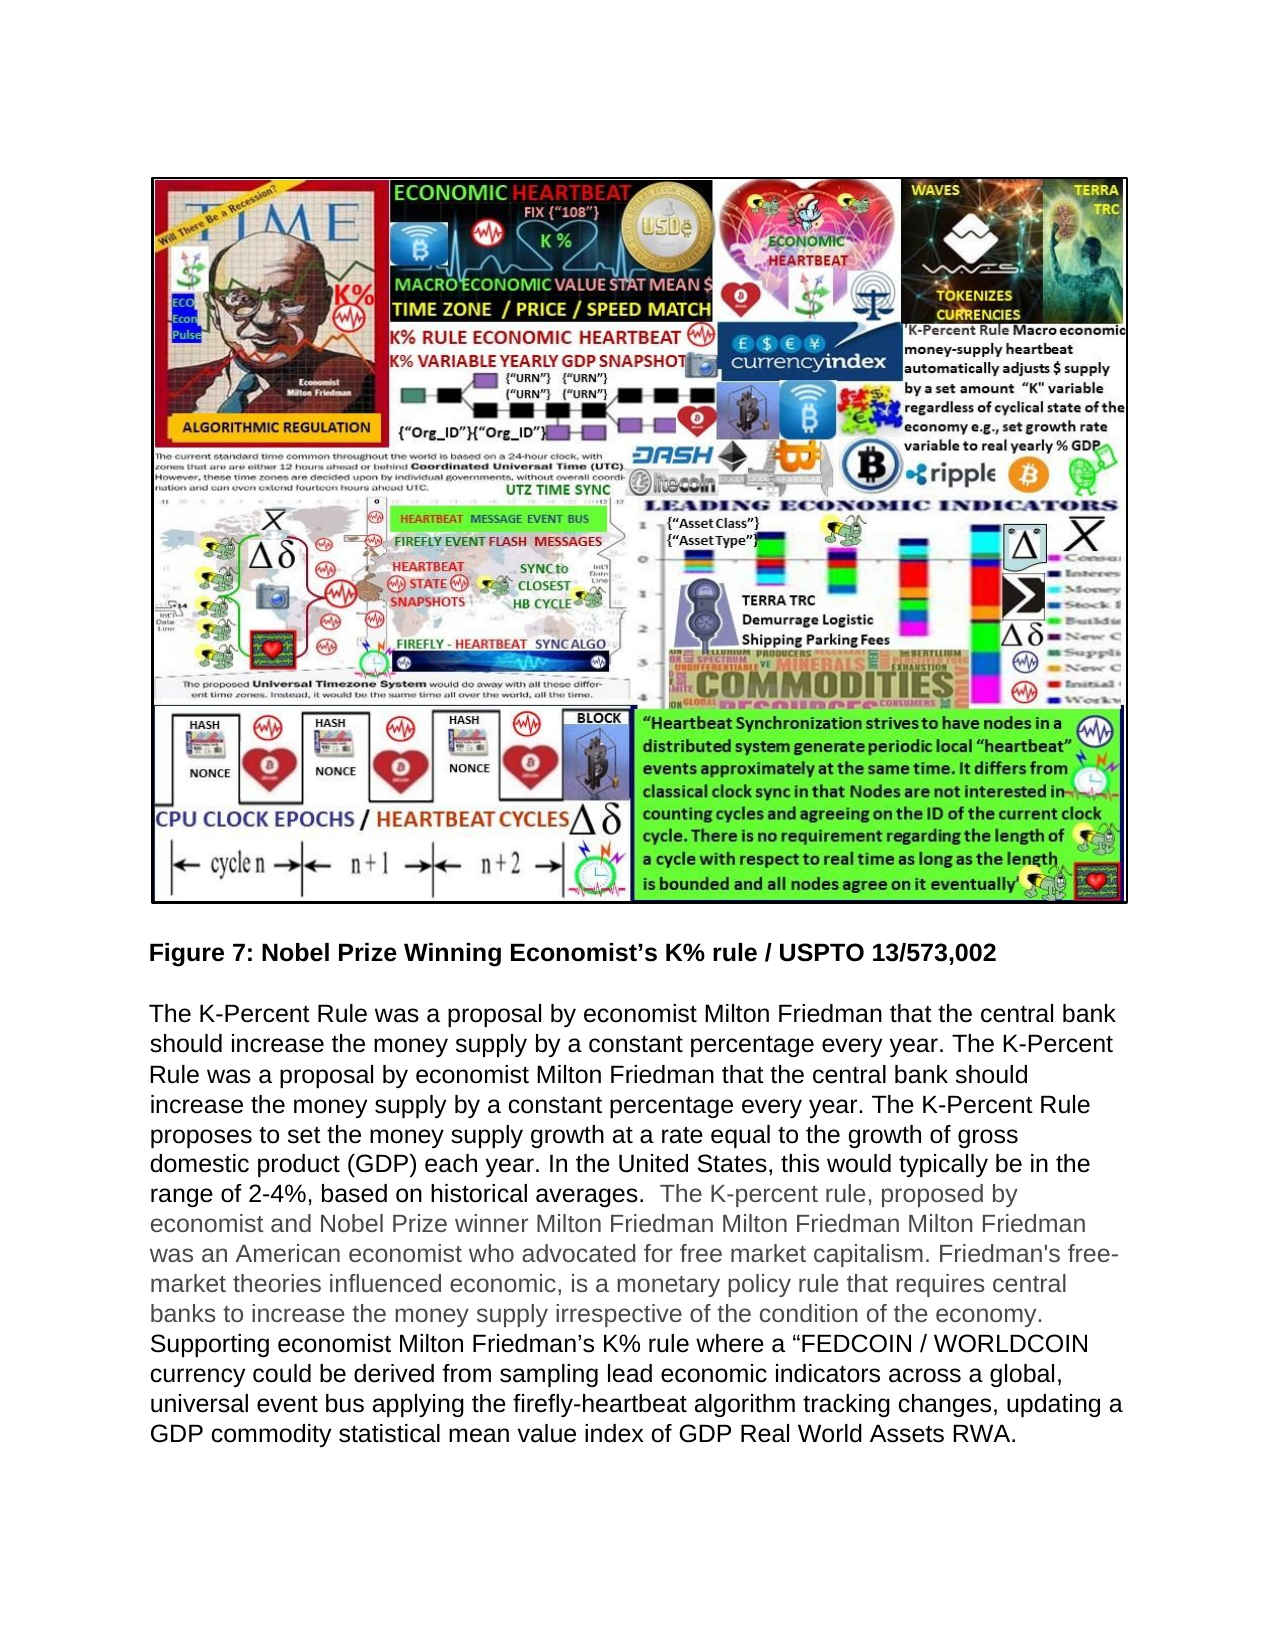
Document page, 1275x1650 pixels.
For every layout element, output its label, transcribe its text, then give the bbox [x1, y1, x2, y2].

subtitle Figure 7: Nobel Prize Winning Economist’s K% rule / USPTO 13/573,002 [148, 938, 1129, 967]
text Rule was a proposal by economist Milton Friedman that the central bank should increase the money supply by a constant percentage every year. The K-Percent Rule proposes to set the money supply growth at a rate equal to the growth of gross domestic product (GDP) each year. In the United States, this would typically be in the range of 2-4%, based on historical averages. The K-percent rule, proposed by economist and Nobel Prize winner Milton Friedman Milton Friedman Milton Friedman was an American economist who advocated for free market capitalism. Friedman's free-market theories influenced economic, is a monetary policy rule that requires central banks to increase the money supply irrespective of the condition of the economy. Supporting economist Milton Friedman’s K% rule where a “FEDCOIN / WORLDCOIN currency could be derived from sampling lead economic indicators across a global, universal event bus applying the firefly-heartbeat algorithm tracking changes, updating a GDP commodity statistical mean value index of GDP Real World Assets RWA. [148, 1060, 1125, 1447]
picture [153, 179, 1126, 901]
text The K-Percent Rule was a proposal by economist Milton Friedman that the central bank should increase the money supply by a constant percentage every year. The K-Percent [148, 999, 1125, 1058]
